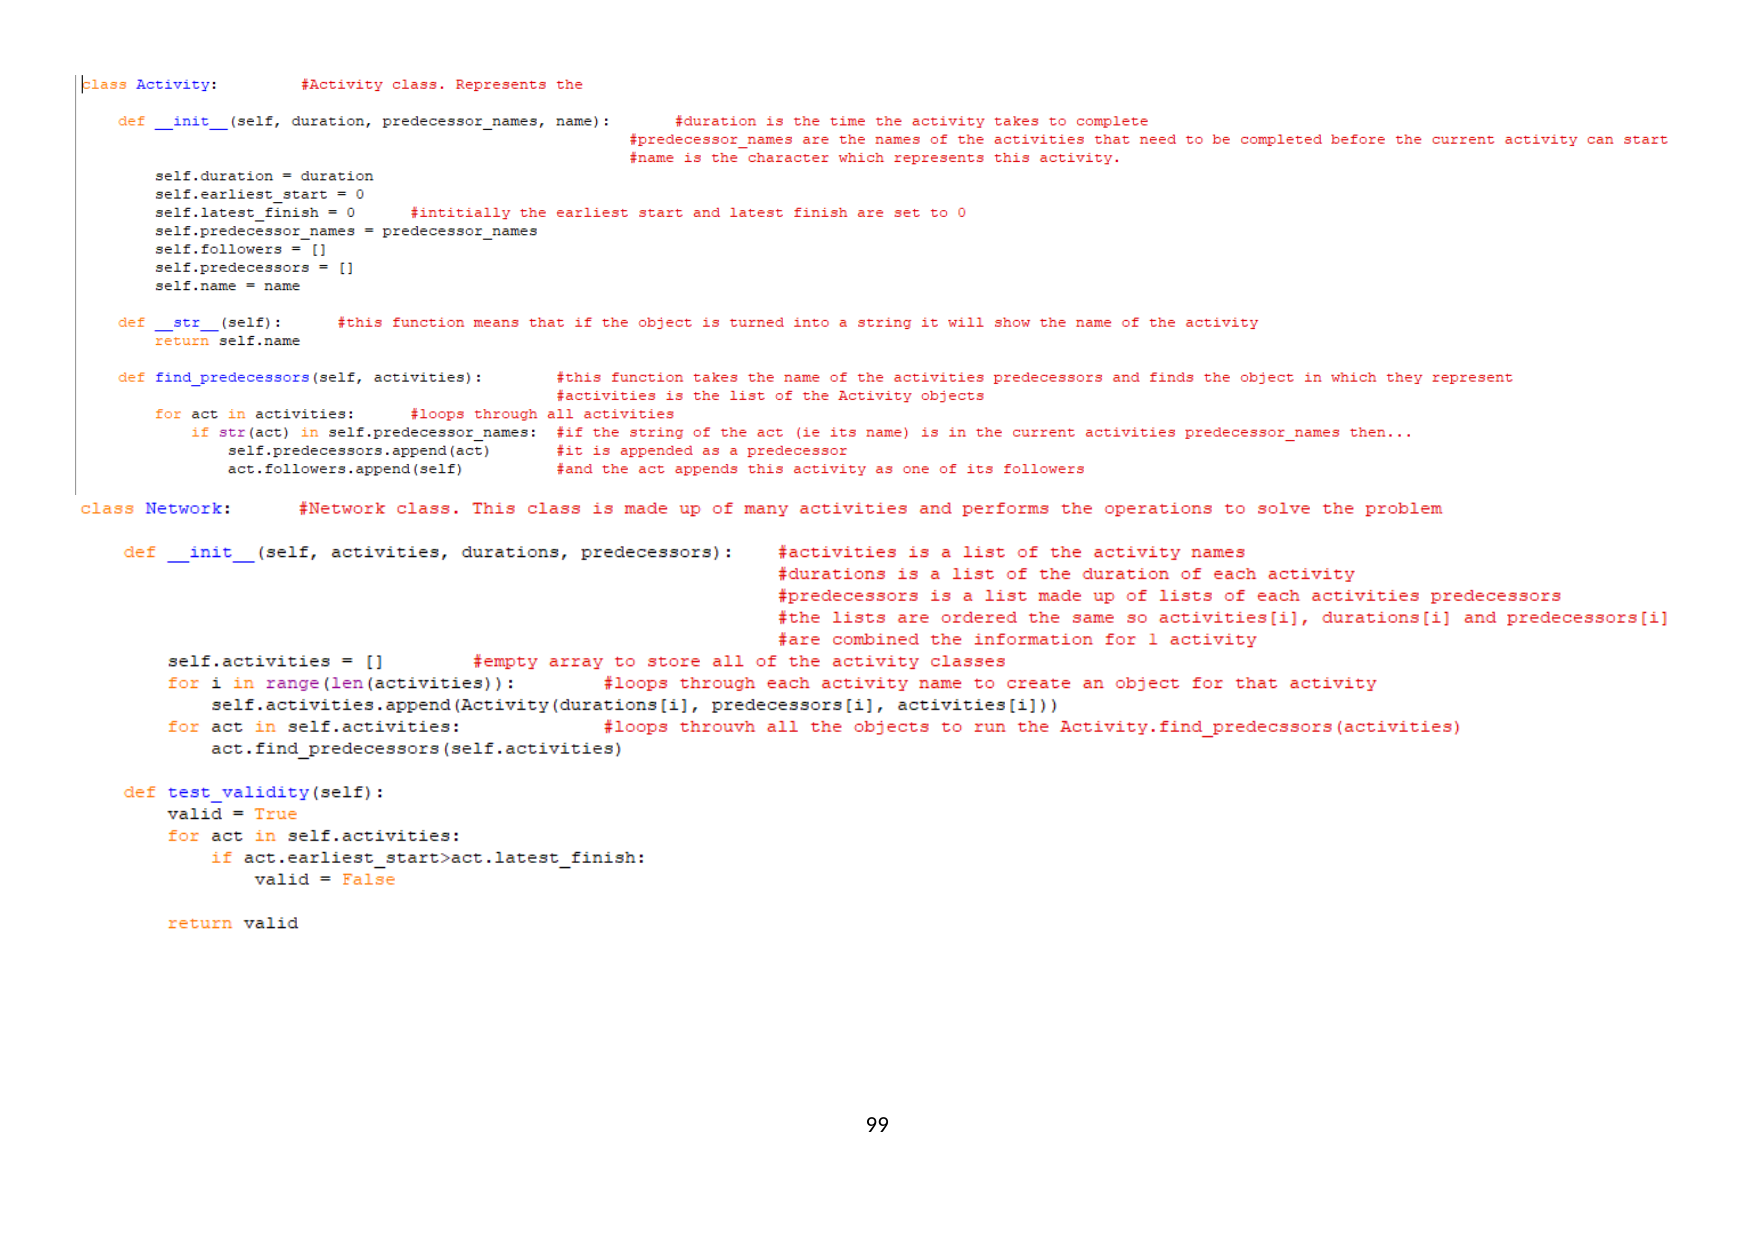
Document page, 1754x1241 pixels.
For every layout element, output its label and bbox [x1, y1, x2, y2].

picture [75, 75, 1679, 495]
picture [75, 496, 1679, 938]
